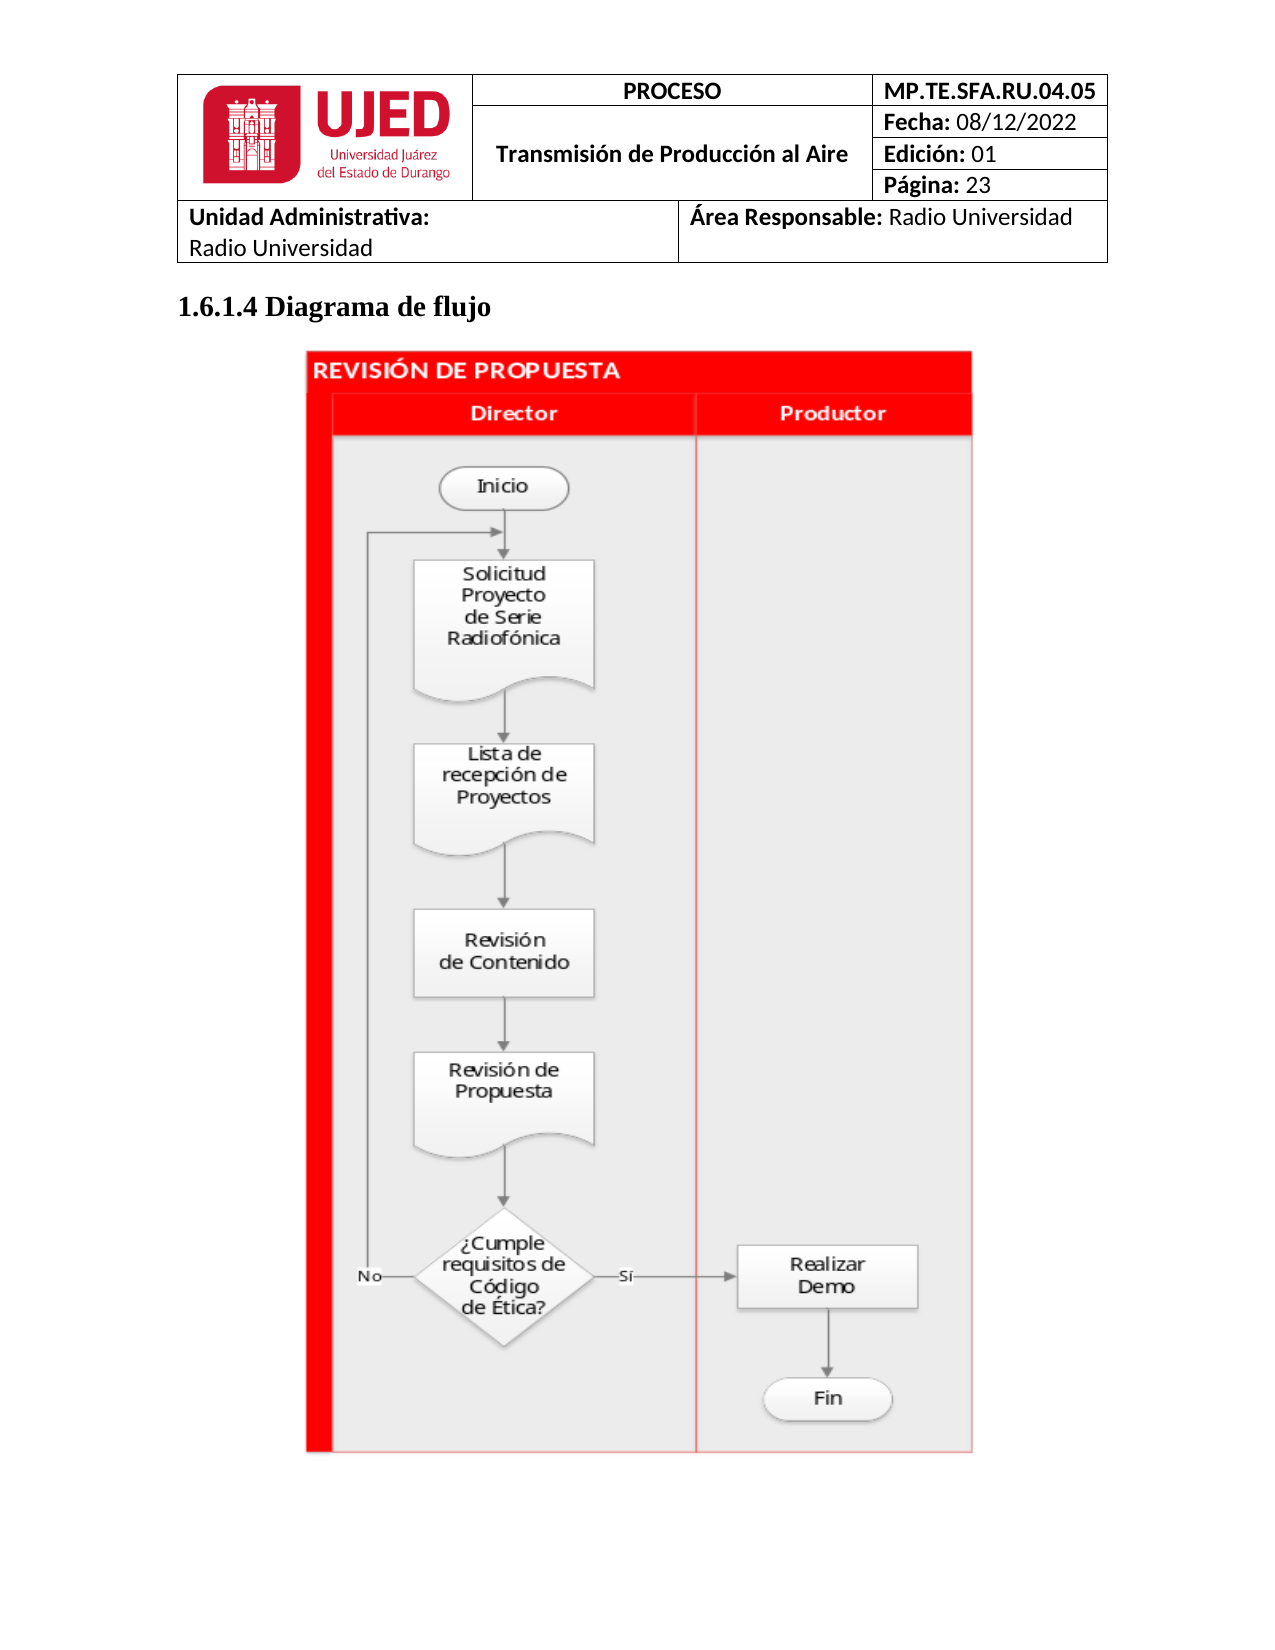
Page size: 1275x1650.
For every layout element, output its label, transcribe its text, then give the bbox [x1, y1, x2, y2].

subtitle 1.6.1.4 Diagrama de flujo [177, 289, 1098, 322]
picture [188, 75, 457, 193]
